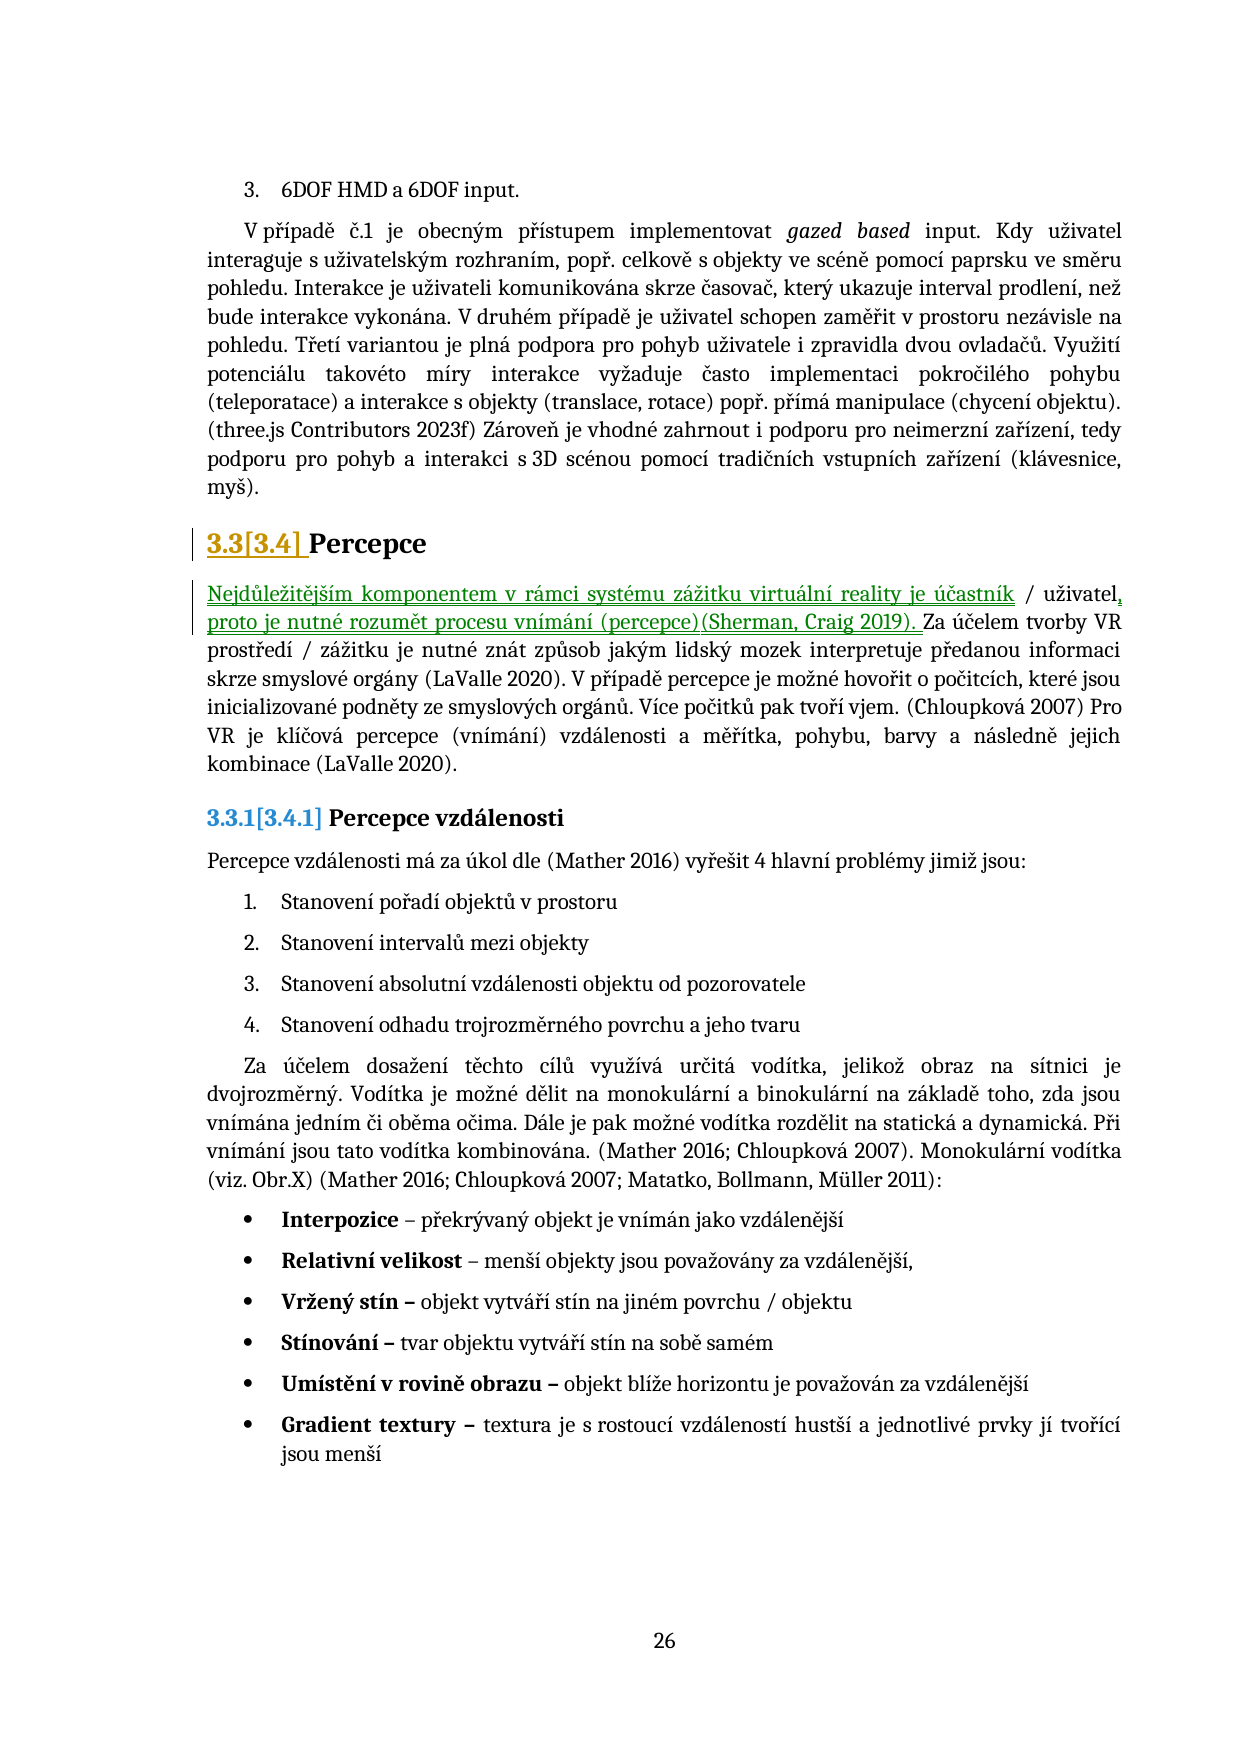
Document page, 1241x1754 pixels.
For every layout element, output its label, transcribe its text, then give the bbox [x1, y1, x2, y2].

text / uživatelZa účelem tvorby VR prostředí / zážitku je nutné znát způsob jakým lidský mozek interpretuje předanou informaci skrze smyslové orgány (LaValle 2020). V případě percepce je možné hovořit o počitcích, které jsou inicializované podněty ze smyslových orgánů. Více počitků pak tvoří vjem. (Chloupková 2007) Pro VR je klíčová percepce (vnímání) vzdálenosti a měřítka, pohybu, barvy a následně jejich kombinace (LaValle 2020). [207, 580, 1122, 777]
subtitle Percepce [207, 527, 1122, 561]
list Gradient textury – textura je s rostoucí vzdáleností hustší a jednotlivé prvky jí tvořící jsou menší [244, 1412, 1122, 1467]
list Stanovení absolutní vzdálenosti objektu od pozorovatele [244, 971, 1122, 997]
list Umístění v rovině obrazu – objekt blíže horizontu je považován za vzdálenější [244, 1371, 1122, 1397]
text V případě č.1 je obecným přístupem implementovat gazed based input. Kdy uživatel interaguje s uživatelským rozhraním, popř. celkově s objekty ve scéně pomocí paprsku ve směru pohledu. Interakce je uživateli komunikována skrze časovač, který ukazuje interval prodlení, než bude interakce vykonána. V druhém případě je uživatel schopen zaměřit v prostoru nezávisle na pohledu. Třetí variantou je plná podpora pro pohyb uživatele i zpravidla dvou ovladačů. Využití potenciálu takovéto míry interakce vyžaduje často implementaci pokročilého pohybu (teleporatace) a interakce s objekty (translace, rotace) popř. přímá manipulace (chycení objektu). (three.js Contributors 2023f) Zároveň je vhodné zahrnout i podporu pro neimerzní zařízení, tedy podporu pro pohyb a interakci s 3D scénou pomocí tradičních vstupních zařízení (klávesnice, myš). [207, 218, 1122, 500]
list Stanovení odhadu trojrozměrného povrchu a jeho tvaru [244, 1012, 1122, 1038]
list Stínování – tvar objektu vytváří stín na sobě samém [244, 1330, 1122, 1356]
list Vržený stín – objekt vytváří stín na jiném povrchu / objektu [244, 1289, 1122, 1316]
list Interpozice – překrývaný objekt je vnímán jako vzdálenější [244, 1207, 1122, 1234]
list 6DOF HMD a 6DOF input. [244, 177, 1122, 203]
subtitle Percepce vzdálenosti [207, 804, 1122, 833]
list Stanovení intervalů mezi objekty [244, 930, 1122, 956]
text Za účelem dosažení těchto cílů využívá určitá vodítka, jelikož obraz na sítnici je dvojrozměrný. Vodítka je možné dělit na monokulární a binokulární na základě toho, zda jsou vnímána jedním či oběma očima. Dále je pak možné vodítka rozdělit na statická a dynamická. Při vnímání jsou tato vodítka kombinována. (Mather 2016; Chloupková 2007). Monokulární vodítka (viz. Obr.X) (Mather 2016; Chloupková 2007; Matatko, Bollmann, Müller 2011): [207, 1053, 1122, 1193]
list Stanovení pořadí objektů v prostoru [244, 889, 1122, 915]
text Percepce vzdálenosti má za úkol dle (Mather 2016) vyřešit 4 hlavní problémy jimiž jsou: [207, 848, 1122, 874]
list Relativní velikost – menší objekty jsou považovány za vzdálenější, [244, 1248, 1122, 1274]
